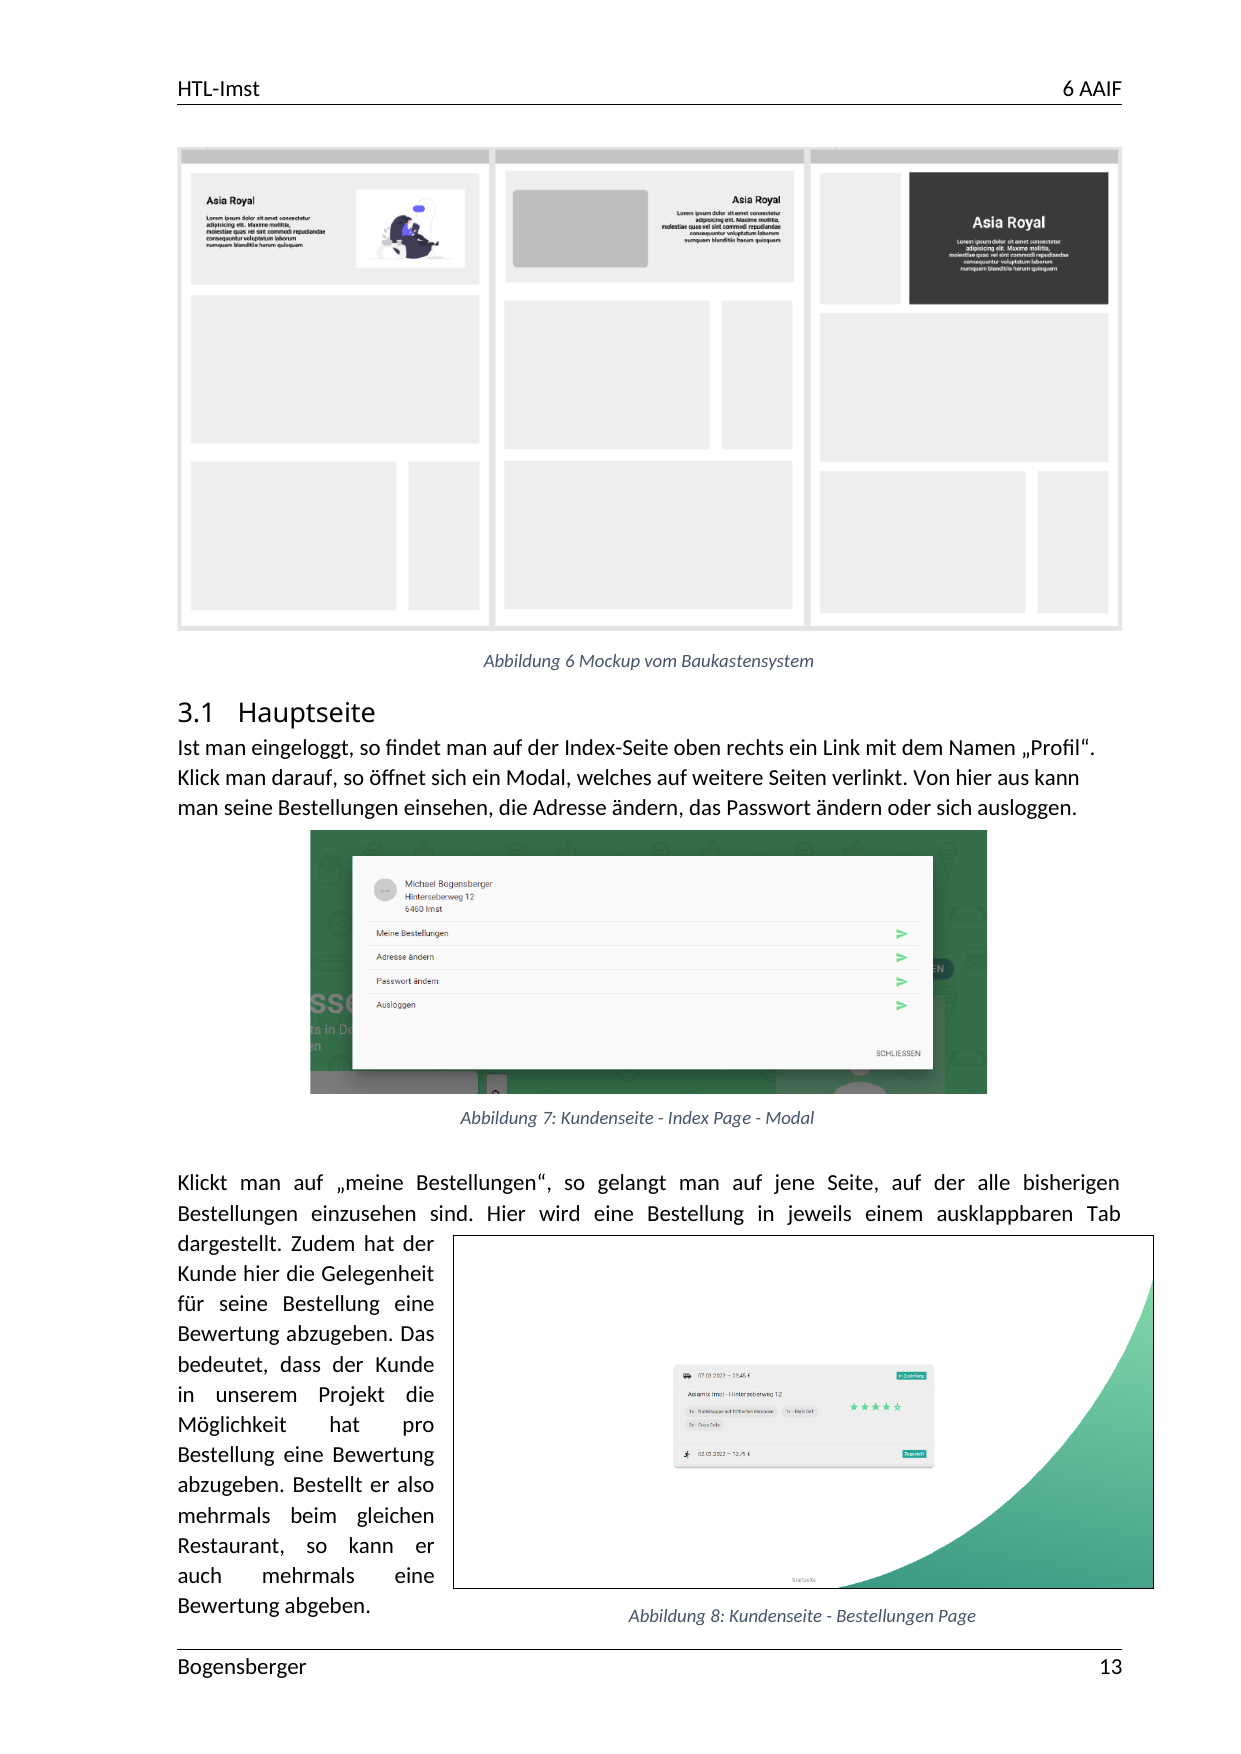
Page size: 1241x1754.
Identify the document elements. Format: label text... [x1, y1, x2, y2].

text Abbildung 6 Mockup vom Baukastensystem [177, 649, 1122, 672]
picture [454, 1236, 1153, 1588]
text Ist man eingeloggt, so findet man auf der Index-Seite oben rechts ein Link mit dem Namen „Profil“. Klick man darauf, so öffnet sich ein Modal, welches auf weitere Seiten verlinkt. Von hier aus kann man seine Bestellungen einsehen, die Adresse ändern, das Passwort ändern oder sich ausloggen. [177, 733, 1122, 822]
picture [177, 147, 1123, 631]
picture [308, 830, 987, 1093]
subtitle Hauptseite [177, 693, 1122, 730]
